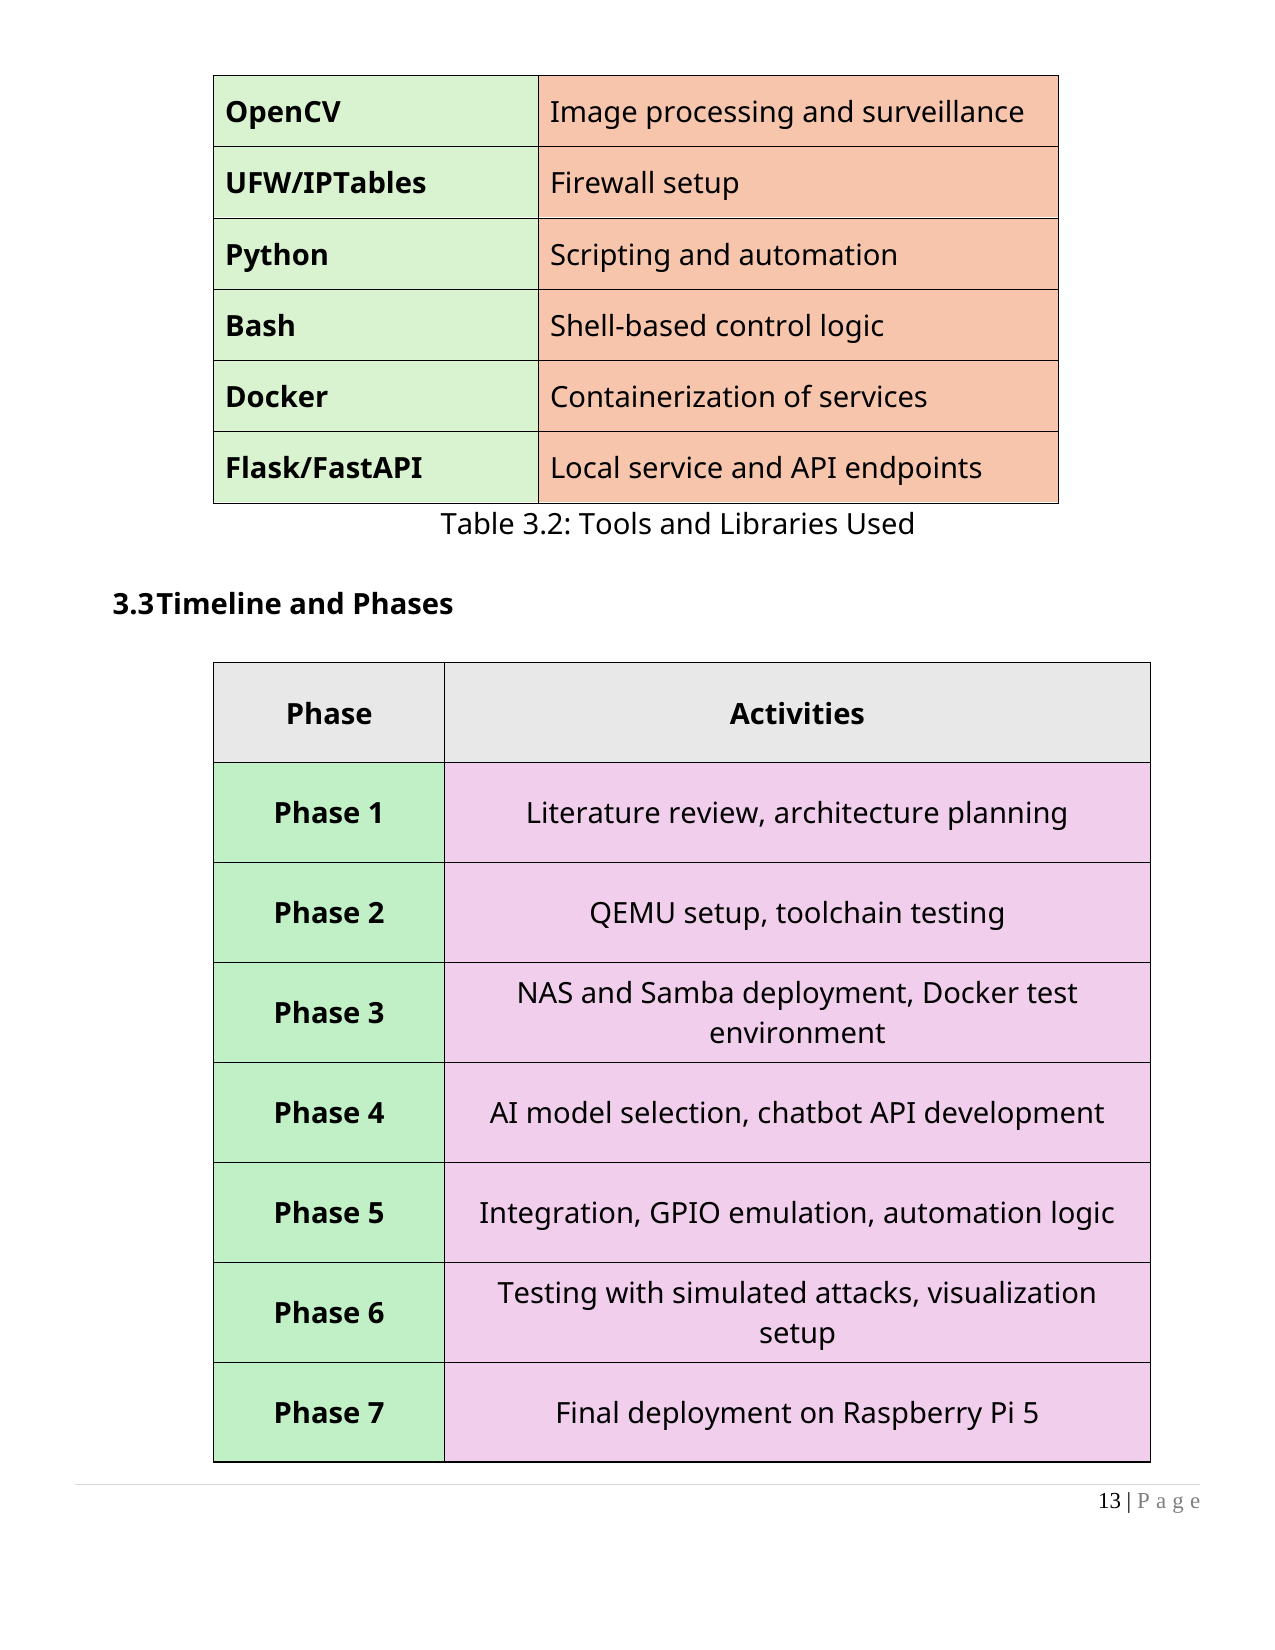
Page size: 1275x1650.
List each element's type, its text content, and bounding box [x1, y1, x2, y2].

table_cell Python [214, 219, 538, 289]
table_cell Flask/FastAPI [214, 432, 538, 502]
table_header Phase [214, 663, 444, 762]
table_cell Scripting and automation [539, 219, 1058, 289]
table_cell Integration, GPIO emulation, automation logic [445, 1163, 1150, 1262]
table_cell Phase 6 [214, 1263, 444, 1362]
table_header Activities [445, 663, 1150, 762]
table_cell Phase 5 [214, 1163, 444, 1262]
table_cell Firewall setup [539, 147, 1058, 217]
table_cell Docker [214, 361, 538, 431]
table_cell AI model selection, chatbot API development [445, 1063, 1150, 1162]
table_cell Phase 3 [214, 963, 444, 1062]
table_cell OpenCV [214, 76, 538, 146]
table_cell Containerization of services [539, 361, 1058, 431]
table_cell Shell-based control logic [539, 290, 1058, 360]
table_cell UFW/IPTables [214, 147, 538, 217]
table_cell Testing with simulated attacks, visualization setup [445, 1263, 1150, 1362]
table_cell Phase 1 [214, 763, 444, 862]
table_cell Local service and API endpoints [539, 432, 1058, 502]
list Timeline and Phases [112, 583, 1200, 623]
table_cell Bash [214, 290, 538, 360]
table_cell Literature review, architecture planning [445, 763, 1150, 862]
table_cell NAS and Samba deployment, Docker test environment [445, 963, 1150, 1062]
table_cell Phase 7 [214, 1363, 444, 1461]
text Table 3.2: Tools and Libraries Used [156, 503, 1200, 543]
table_cell Image processing and surveillance [539, 76, 1058, 146]
table_cell QEMU setup, toolchain testing [445, 863, 1150, 962]
table_cell Final deployment on Raspberry Pi 5 [445, 1363, 1150, 1461]
table_cell Phase 2 [214, 863, 444, 962]
table_cell Phase 4 [214, 1063, 444, 1162]
